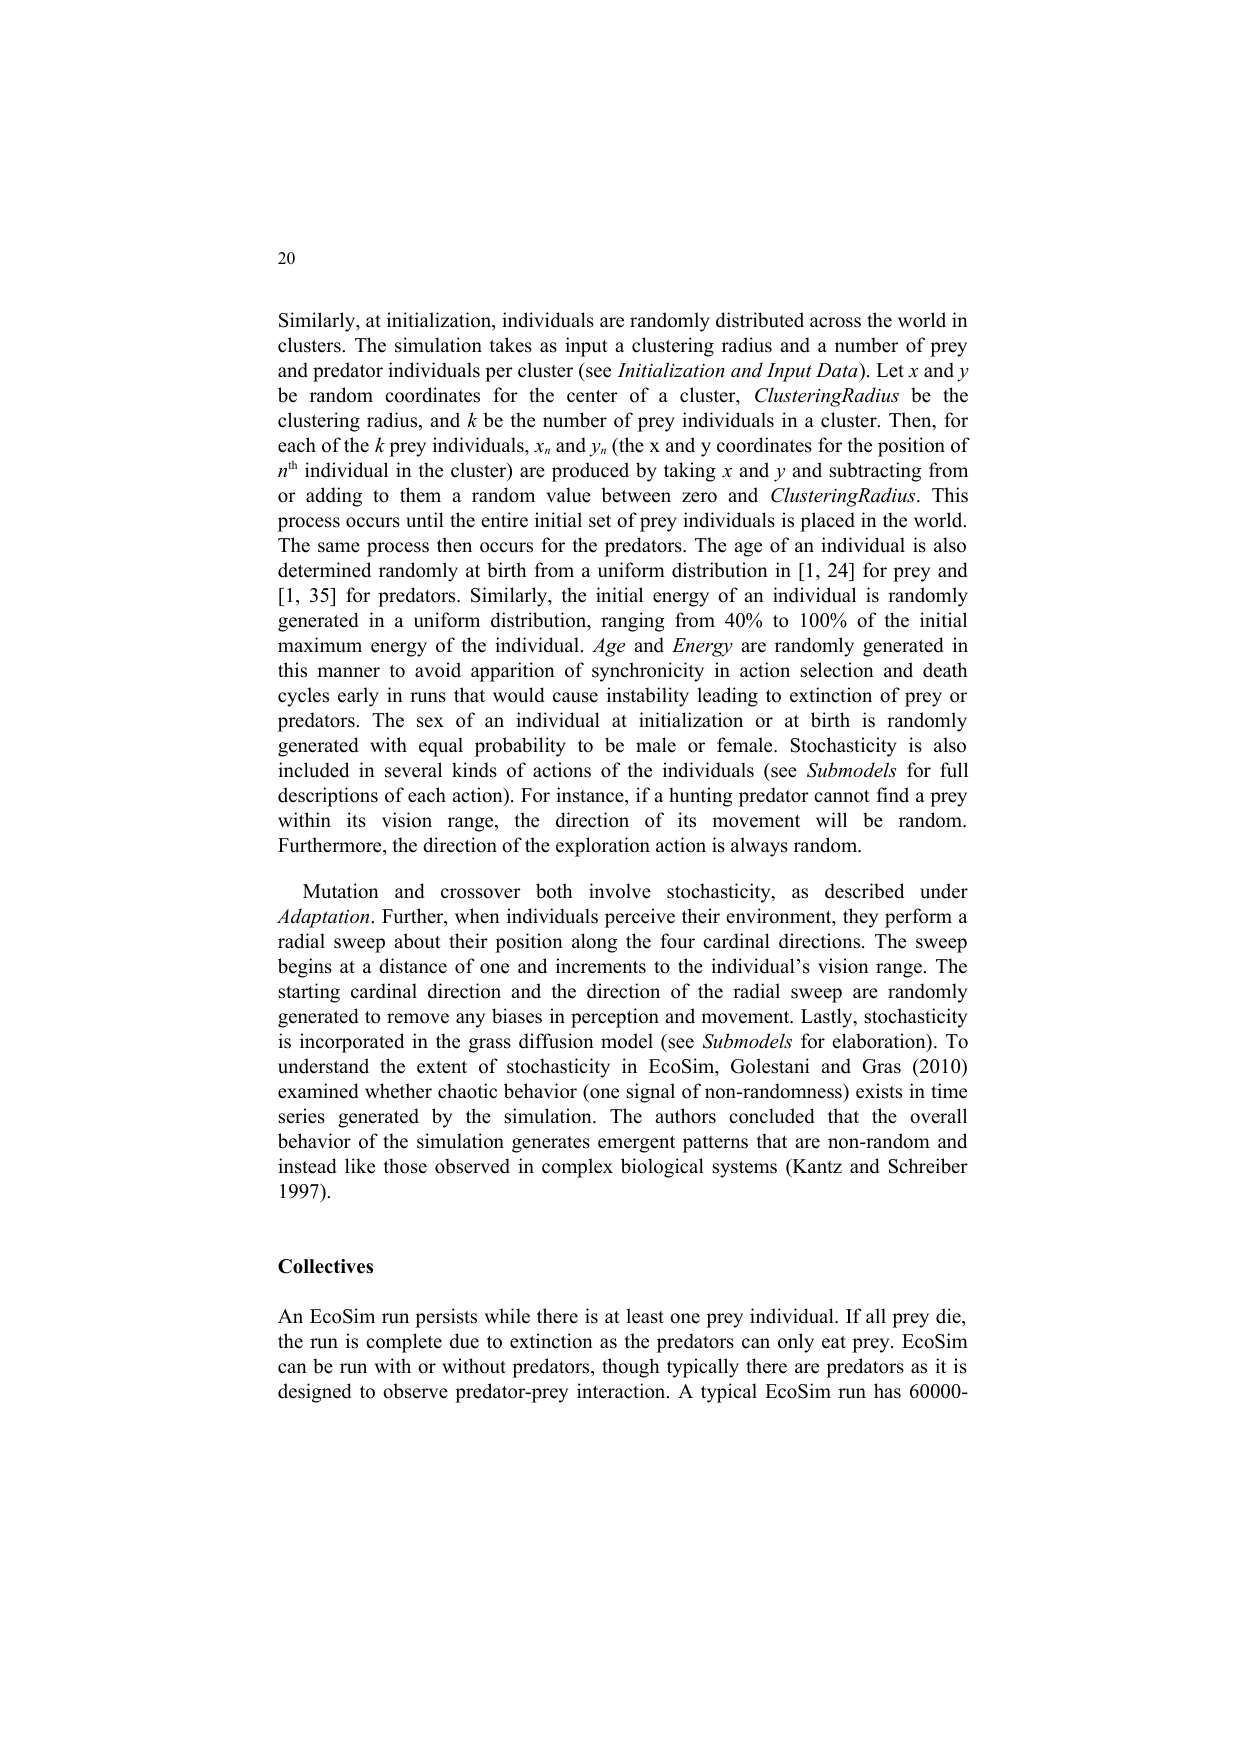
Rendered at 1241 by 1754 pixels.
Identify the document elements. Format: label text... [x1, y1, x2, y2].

subtitle Collectives [278, 1253, 968, 1278]
text Mutation and crossover both involve stochasticity, as described under Adaptation. Further, when individuals perceive their environment, they perform a radial sweep about their position along the four cardinal directions. The sweep begins at a distance of one and increments to the individual’s vision range. The starting cardinal direction and the direction of the radial sweep are randomly generated to remove any biases in perception and movement. Lastly, stochasticity is incorporated in the grass diffusion model (see Submodels for elaboration). To understand the extent of stochasticity in EcoSim, Golestani and Gras (2010) examined whether chaotic behavior (one signal of non-randomness) exists in time series generated by the simulation. The authors concluded that the overall behavior of the simulation generates emergent patterns that are non-random and instead like those observed in complex biological systems (Kantz and Schreiber 1997). [278, 878, 968, 1203]
